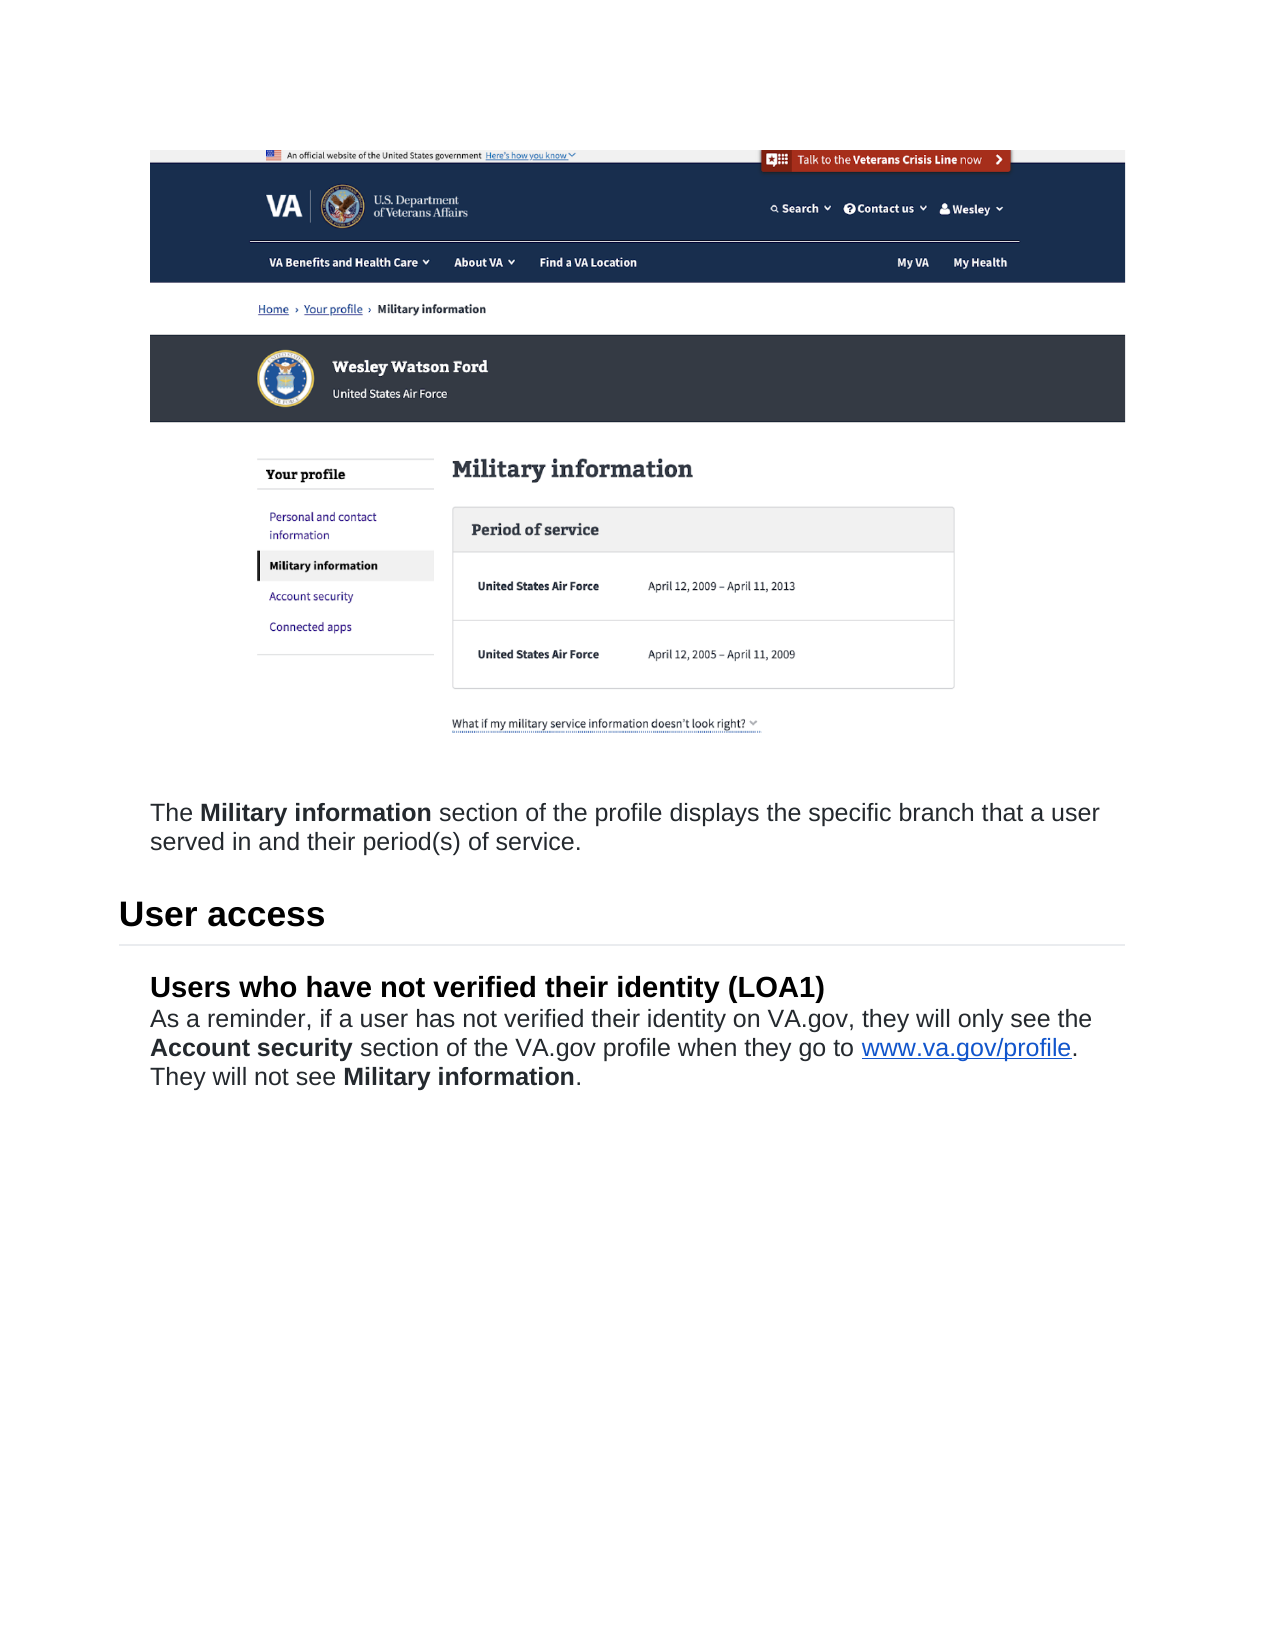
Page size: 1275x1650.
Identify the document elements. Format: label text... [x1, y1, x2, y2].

text The Military information section of the profile displays the specific branch that a user served in and their period(s) of service. [150, 798, 1125, 855]
text Users who have not verified their identity (LOA1) [150, 971, 1125, 1004]
picture [150, 150, 1125, 769]
text User access [119, 893, 1125, 944]
text As a reminder, if a user has not verified their identity on VA.gov, they will only see the Account security section of the VA.gov profile when they go to www.va.gov/profile. They will not see Military information. [150, 1004, 1125, 1090]
